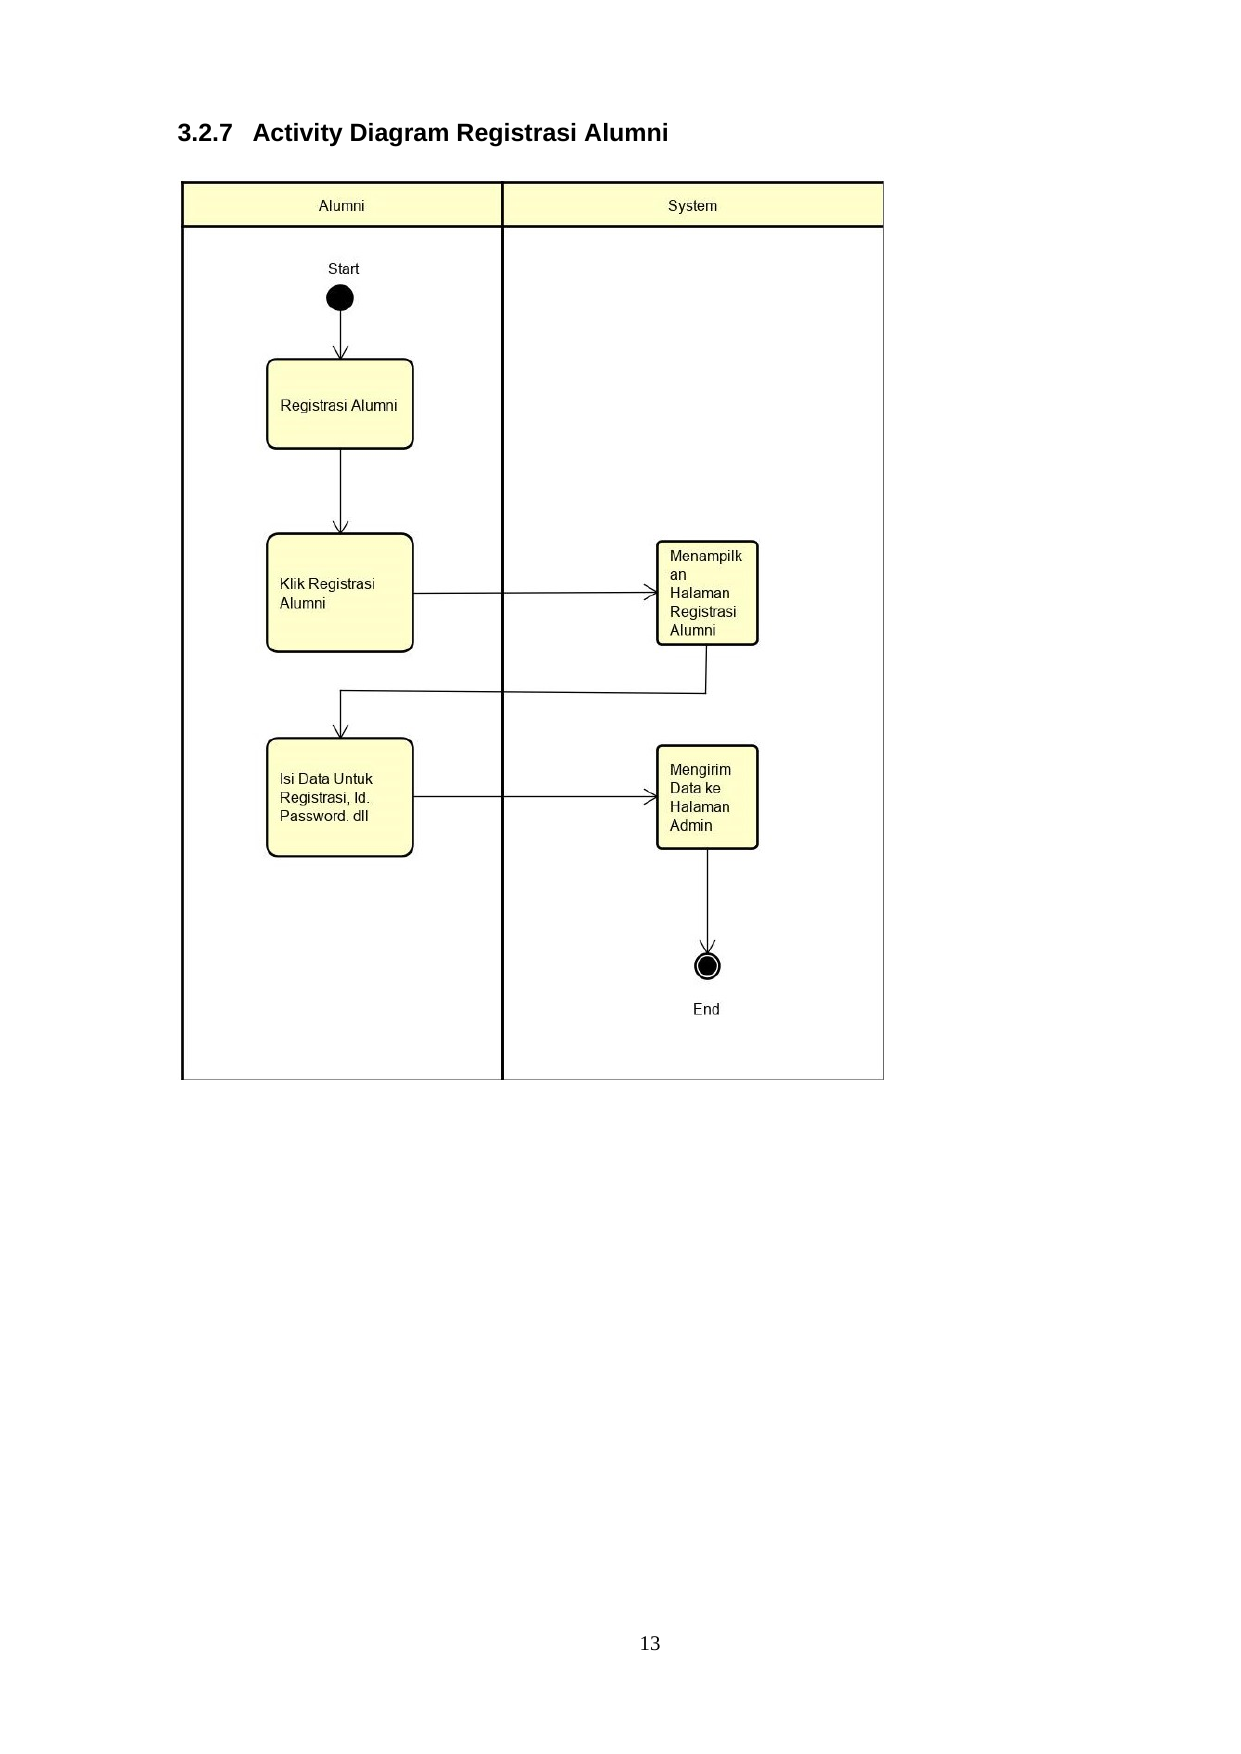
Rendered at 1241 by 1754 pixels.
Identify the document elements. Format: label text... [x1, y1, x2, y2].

subtitle Activity Diagram Registrasi Alumni [177, 118, 1122, 147]
picture [177, 177, 884, 1080]
